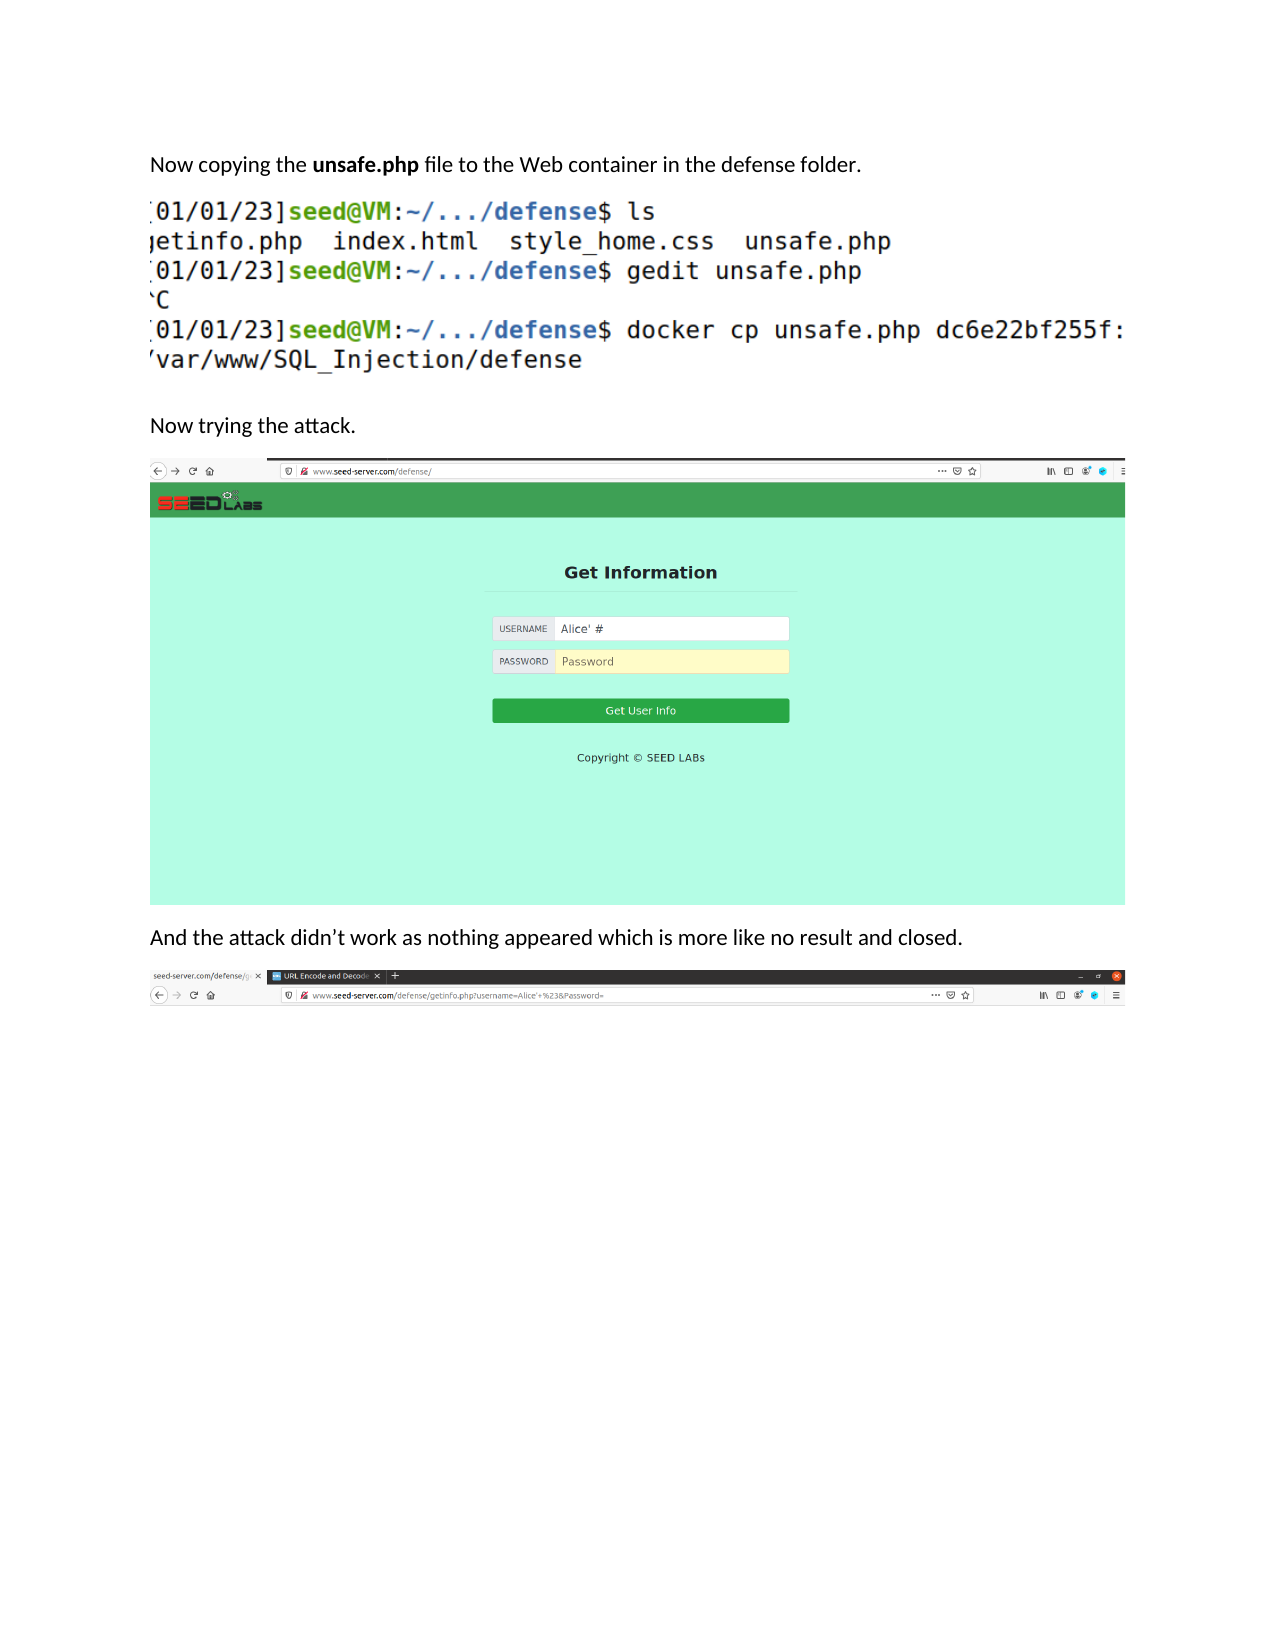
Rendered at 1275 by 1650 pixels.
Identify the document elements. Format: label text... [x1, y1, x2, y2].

picture [150, 458, 1125, 905]
picture [150, 196, 1125, 393]
text Now trying the attack. [150, 411, 1125, 439]
picture [150, 970, 1125, 1429]
text Now copying the unsafe.php file to the Web container in the defense folder. [150, 150, 1125, 178]
text And the attack didn’t work as nothing appeared which is more like no result and closed. [150, 923, 1125, 951]
